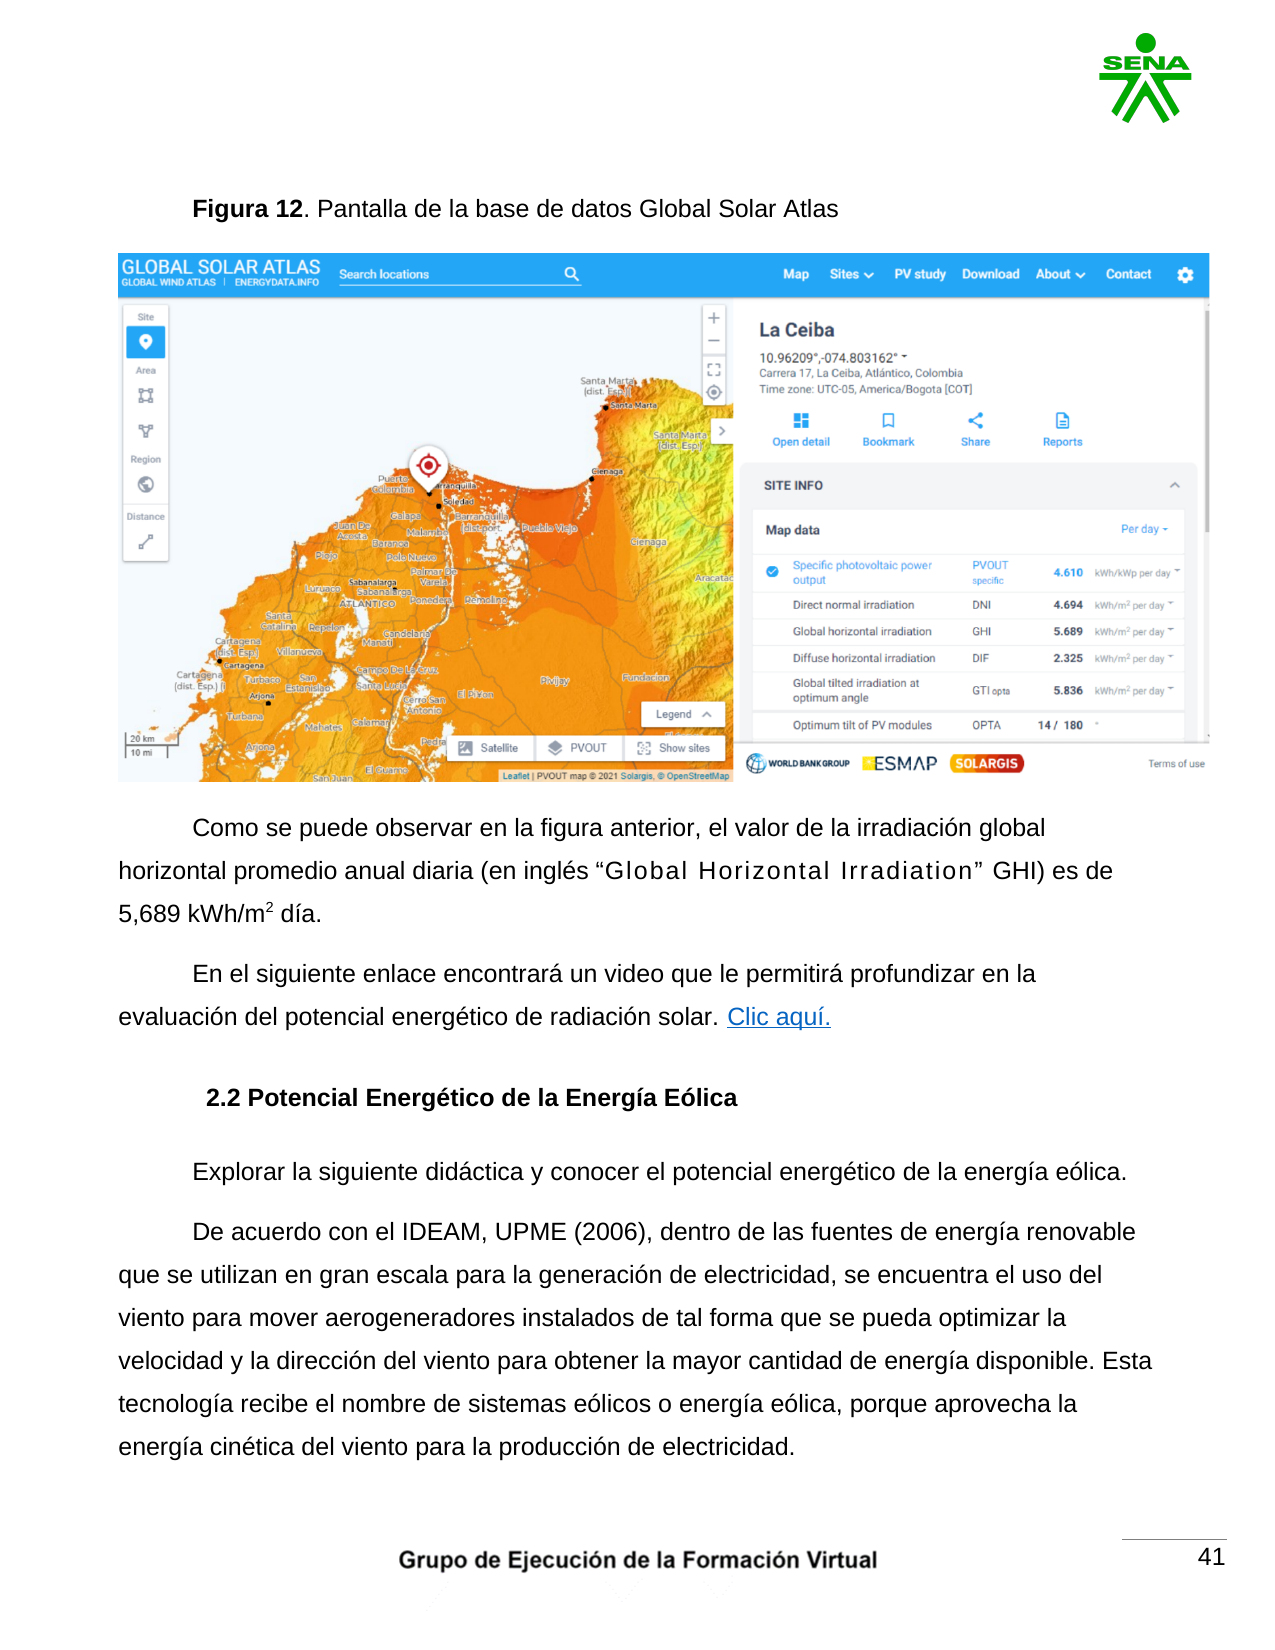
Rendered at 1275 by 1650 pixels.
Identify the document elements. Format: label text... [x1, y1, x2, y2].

picture [1099, 33, 1192, 123]
text Figura 12. Pantalla de la base de datos Global Solar Atlas [118, 194, 1157, 223]
subtitle 2.2 Potencial Energético de la Energía Eólica [118, 1083, 1157, 1111]
text De acuerdo con el IDEAM, UPME (2006), dentro de las fuentes de energía renovable que se utilizan en gran escala para la generación de electricidad, se encuentra el uso del viento para mover aerogeneradores instalados de tal forma que se pueda optimizar la velocidad y la dirección del viento para obtener la mayor cantidad de energía disponible. Esta tecnología recibe el nombre de sistemas eólicos o energía eólica, porque aprovecha la energía cinética del viento para la producción de electricidad. [118, 1217, 1157, 1461]
text Explorar la siguiente didáctica y conocer el potencial energético de la energía eólica. [118, 1157, 1157, 1186]
picture [0, 1500, 1275, 1611]
picture [118, 253, 1210, 782]
text En el siguiente enlace encontrará un video que le permitirá profundizar en la evaluación del potencial energético de radiación solar. Clic aquí. [118, 959, 1157, 1031]
text Como se puede observar en la figura anterior, el valor de la irradiación global horizontal promedio anual diaria (en inglés “Global Horizontal Irradiation” GHI) es de 5,689 kWh/m2 día. [118, 813, 1157, 928]
